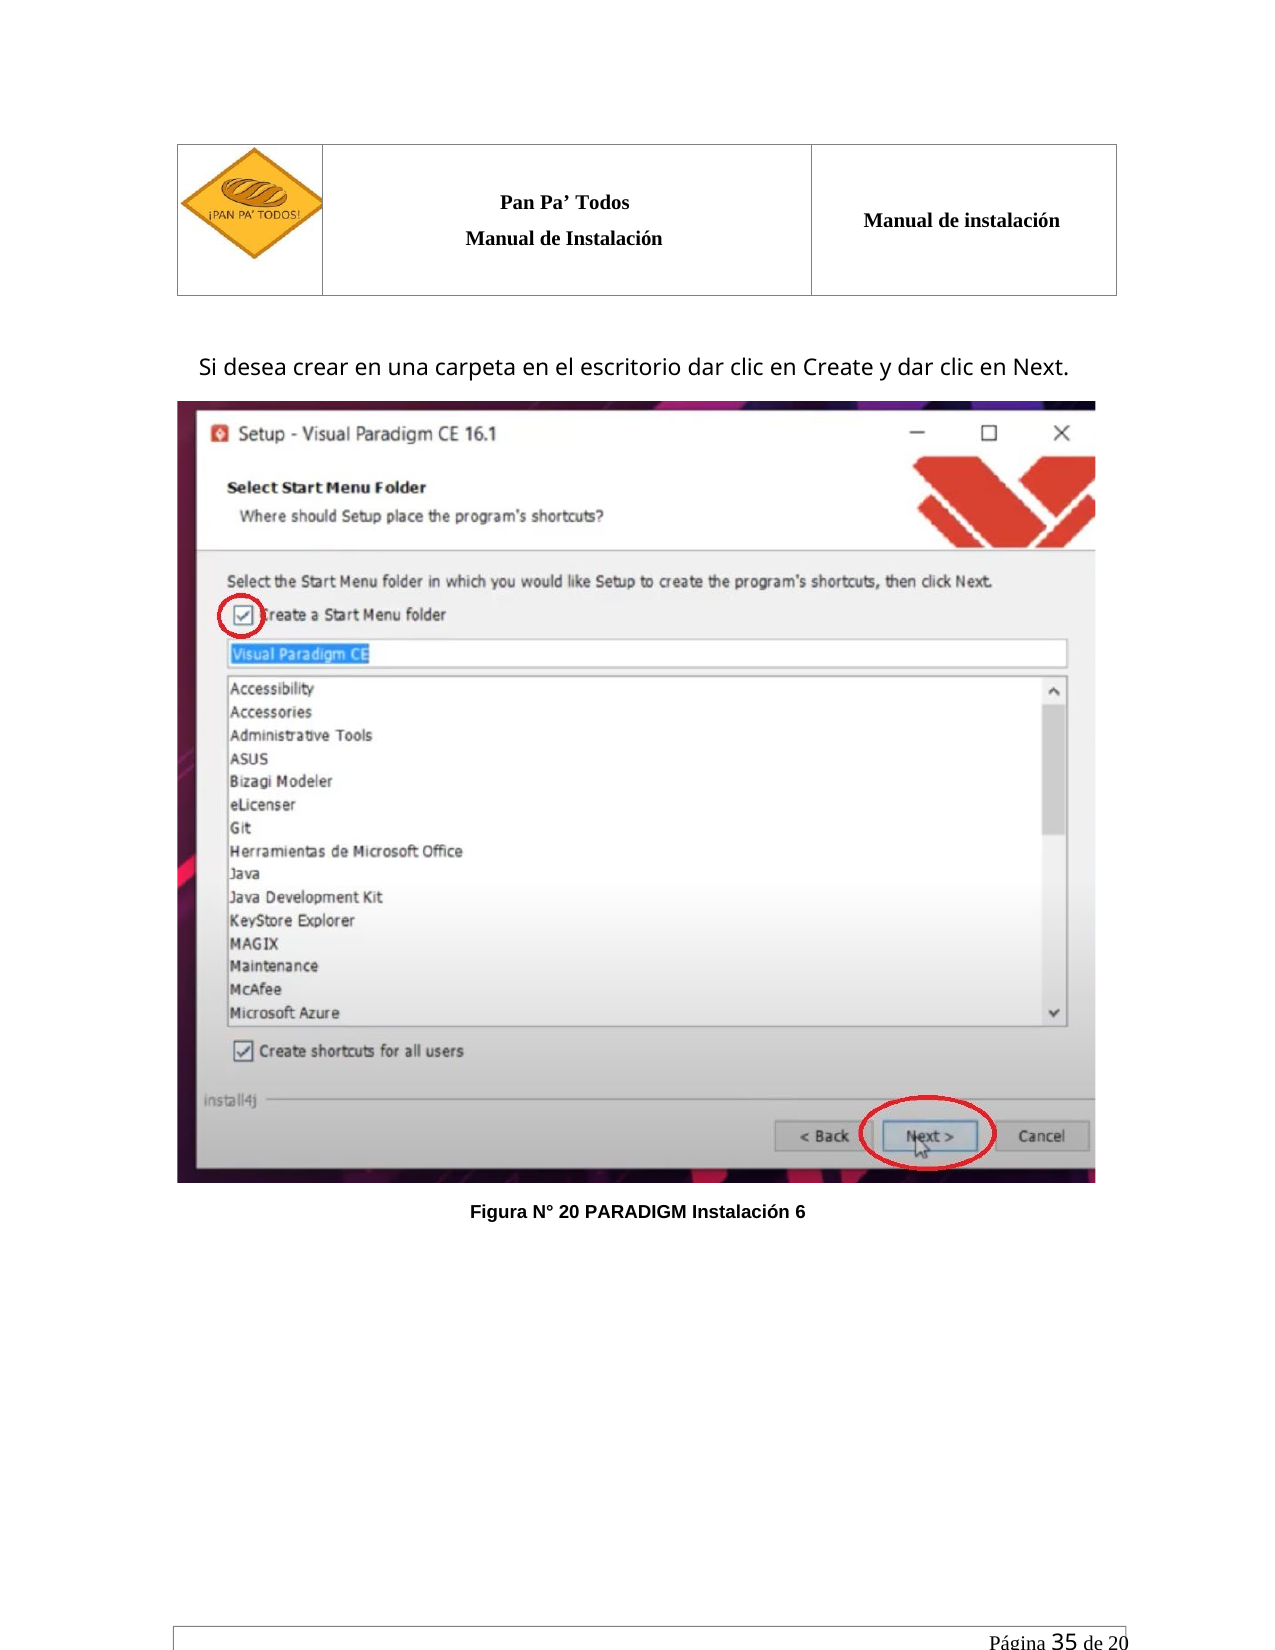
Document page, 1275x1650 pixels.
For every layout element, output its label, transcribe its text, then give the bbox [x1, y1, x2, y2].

picture [180, 147, 322, 262]
text Figura N° 20 PARADIGM Instalación 6 [184, 1183, 1091, 1223]
text Si desea crear en una carpeta en el escritorio dar clic en Create y dar clic en Next. [177, 351, 1091, 382]
picture [177, 401, 1096, 1183]
